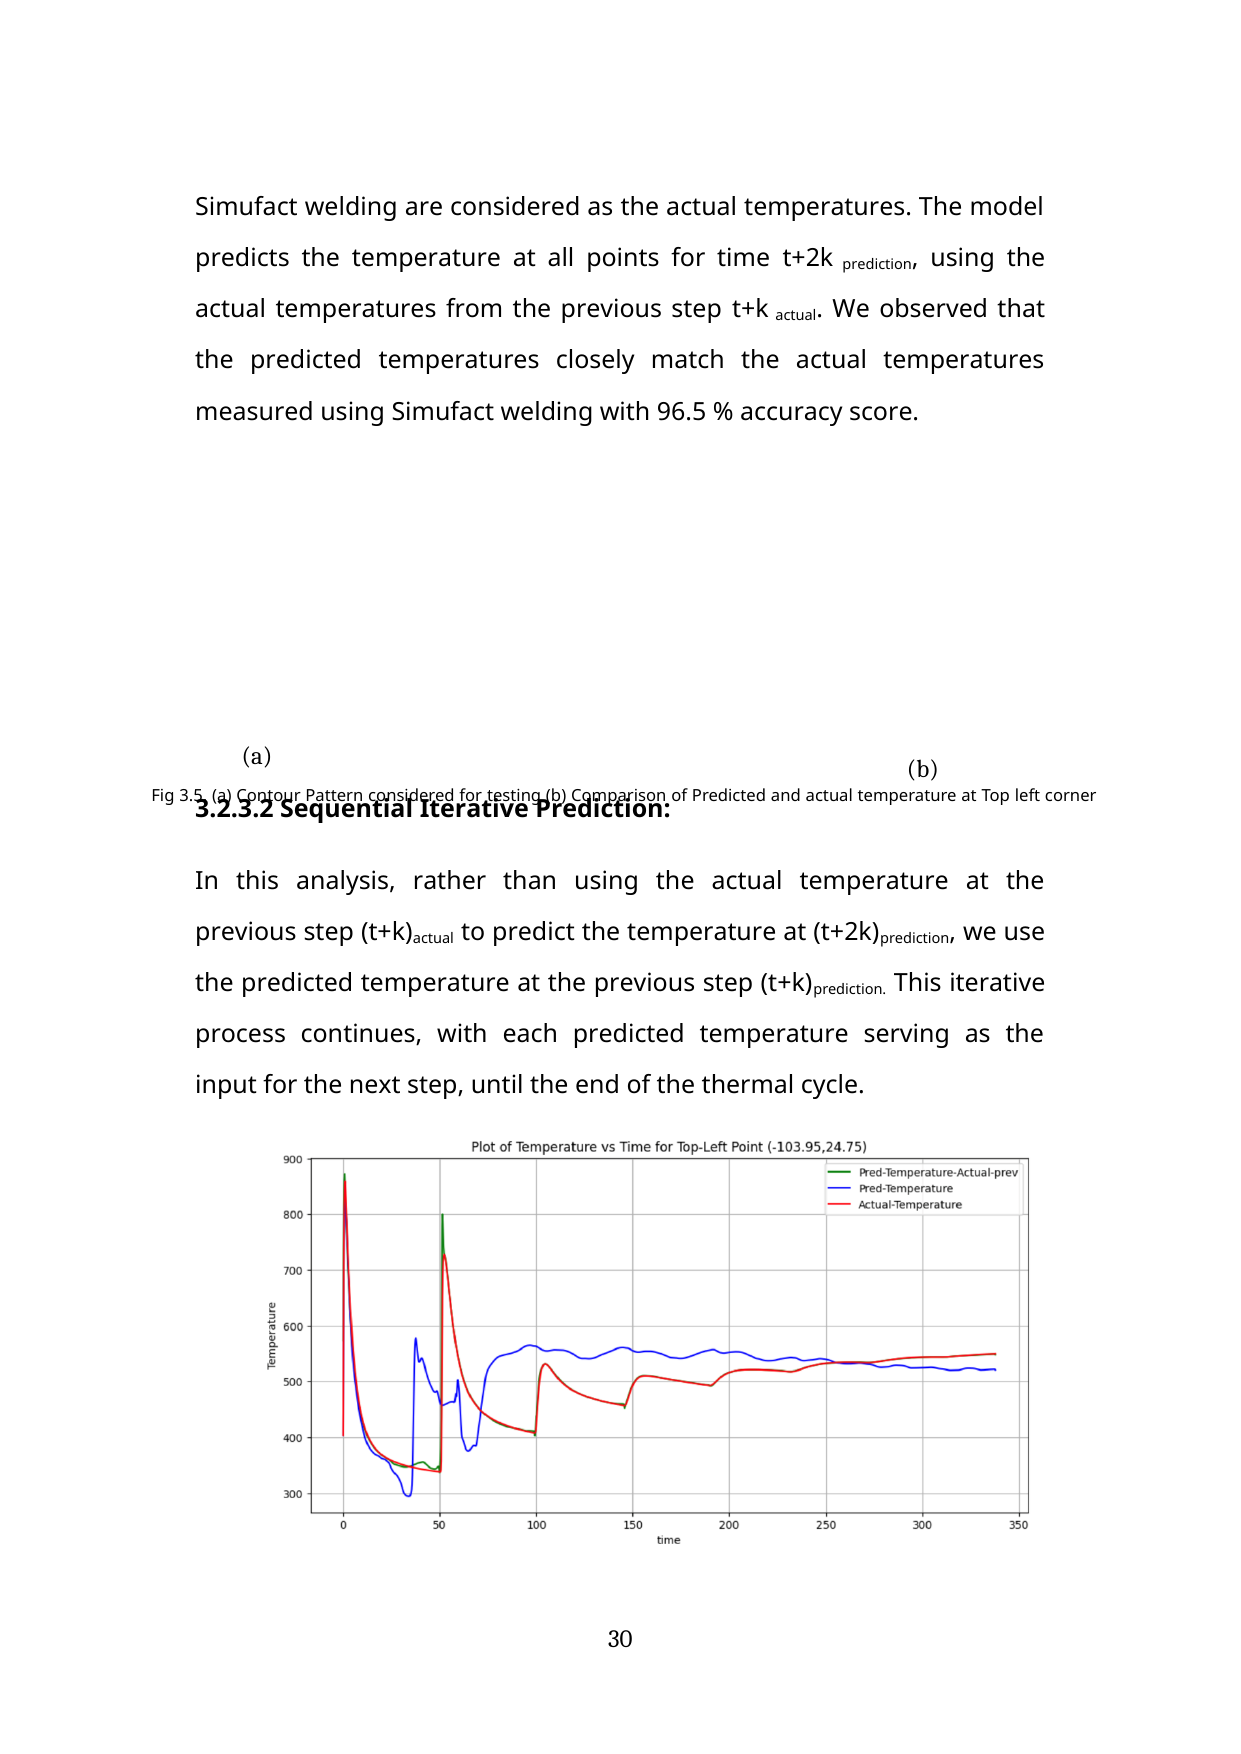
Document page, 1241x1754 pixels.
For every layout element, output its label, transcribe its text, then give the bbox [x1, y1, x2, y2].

text 3.2.3.2 Sequential Iterative Prediction: [195, 790, 1045, 824]
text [195, 189, 1045, 427]
picture [263, 1138, 1046, 1546]
text In this analysis, rather than using the actual temperature at the previous step (t+k)actual to predict the temperature at (t+2k)prediction, we use the predicted temperature at the previous step (t+k)prediction. This iterative process continues, with each predicted temperature serving as the input for the next step, until the end of the thermal cycle. [195, 862, 1045, 1101]
